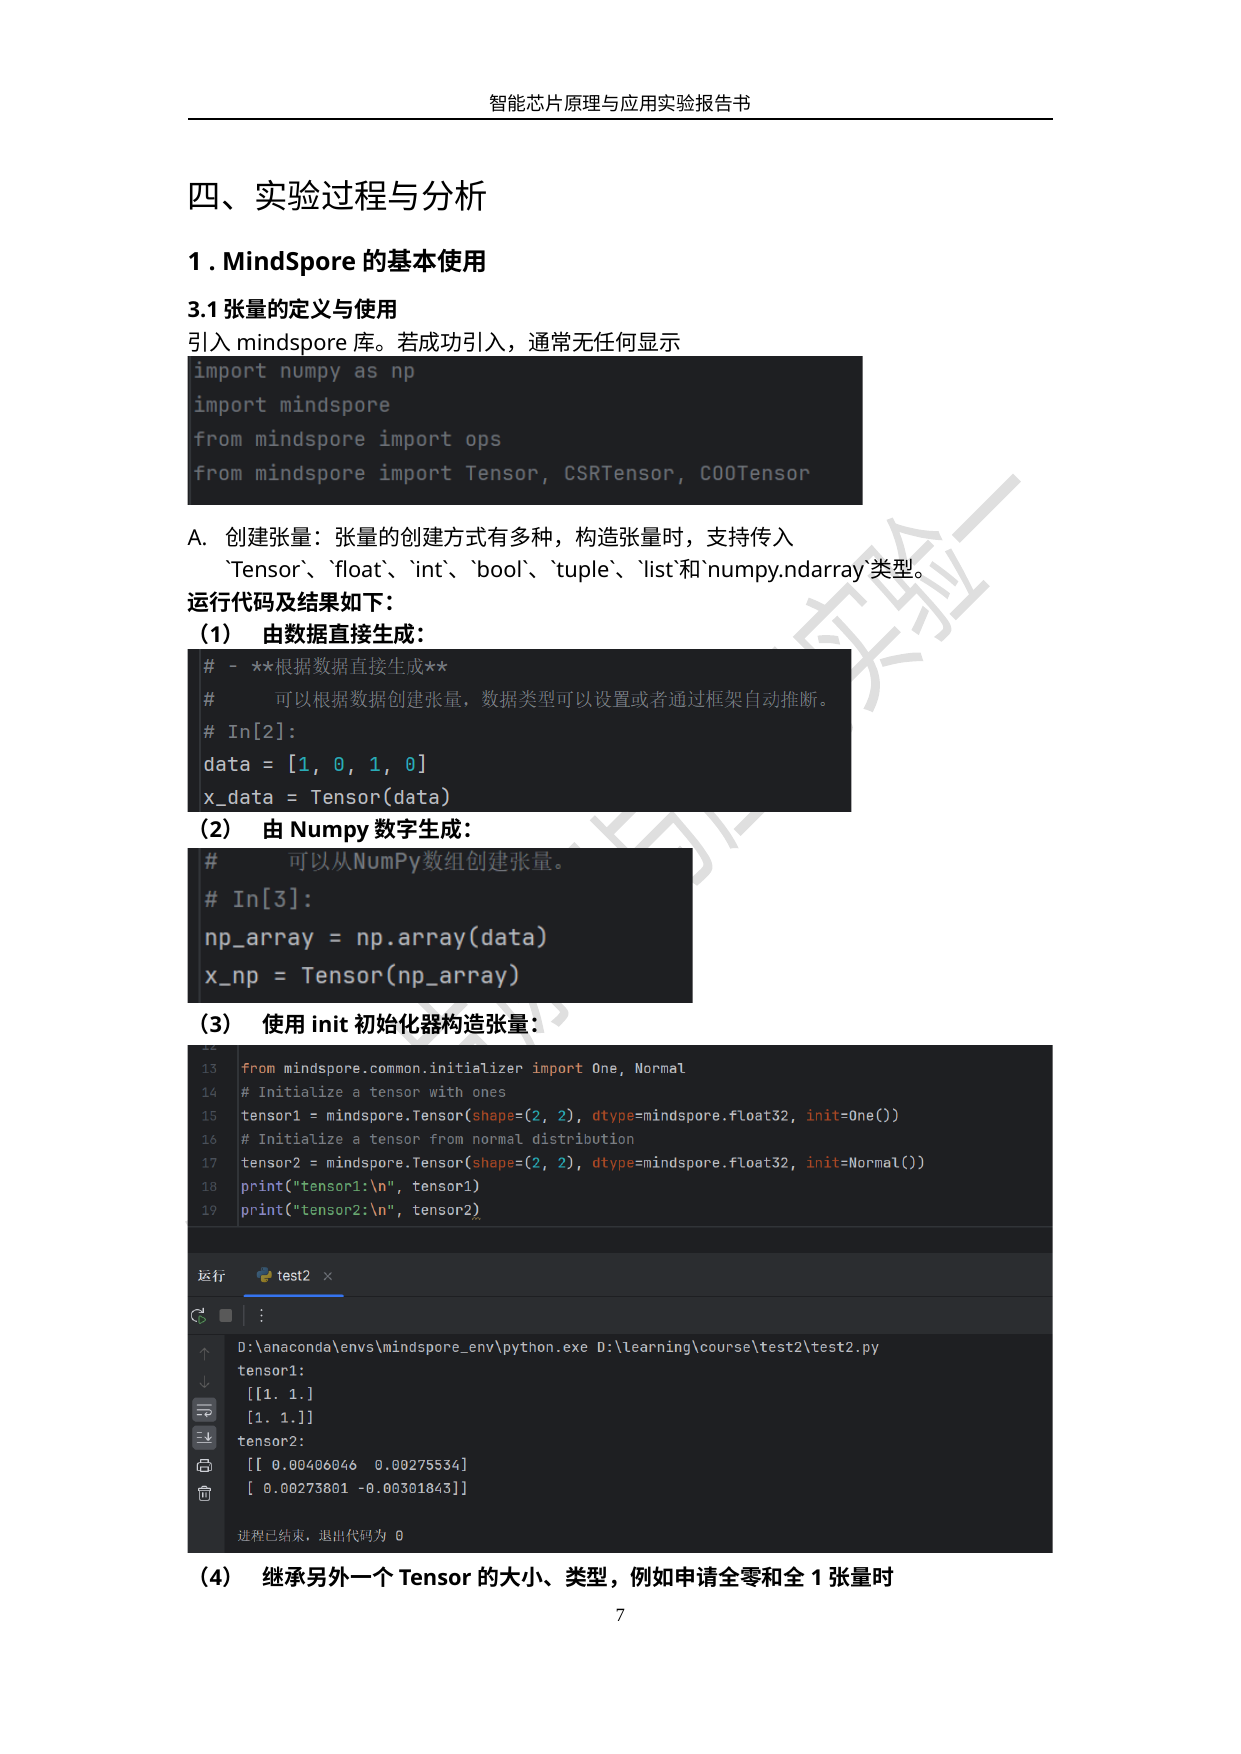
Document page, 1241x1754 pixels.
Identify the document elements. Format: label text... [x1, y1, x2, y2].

text 四、实验过程与分析 [187, 162, 1053, 227]
text 运行代码及结果如下： [187, 584, 1053, 617]
list 使用 init 初始化器构造张量： [187, 1007, 1053, 1039]
list 由 Numpy 数字生成： [187, 812, 1053, 844]
picture [187, 356, 863, 505]
picture [187, 848, 693, 1003]
picture [187, 649, 852, 812]
picture [187, 1045, 1053, 1553]
text 1 . MindSpore 的基本使用 [187, 227, 1053, 292]
list 由数据直接生成： [187, 617, 1053, 649]
text 引入 mindspore 库。若成功引入，通常无任何显示 [187, 324, 1053, 357]
list 创建张量：张量的创建方式有多种，构造张量时，支持传入`Tensor`、`float`、`int`、`bool`、`tuple`、`list`和`numpy.ndarray`类型。 [187, 519, 1053, 584]
text 3.1张量的定义与使用 [187, 292, 1053, 324]
list 继承另外一个 Tensor 的大小、类型，例如申请全零和全 1 张量时 [187, 1559, 1053, 1592]
